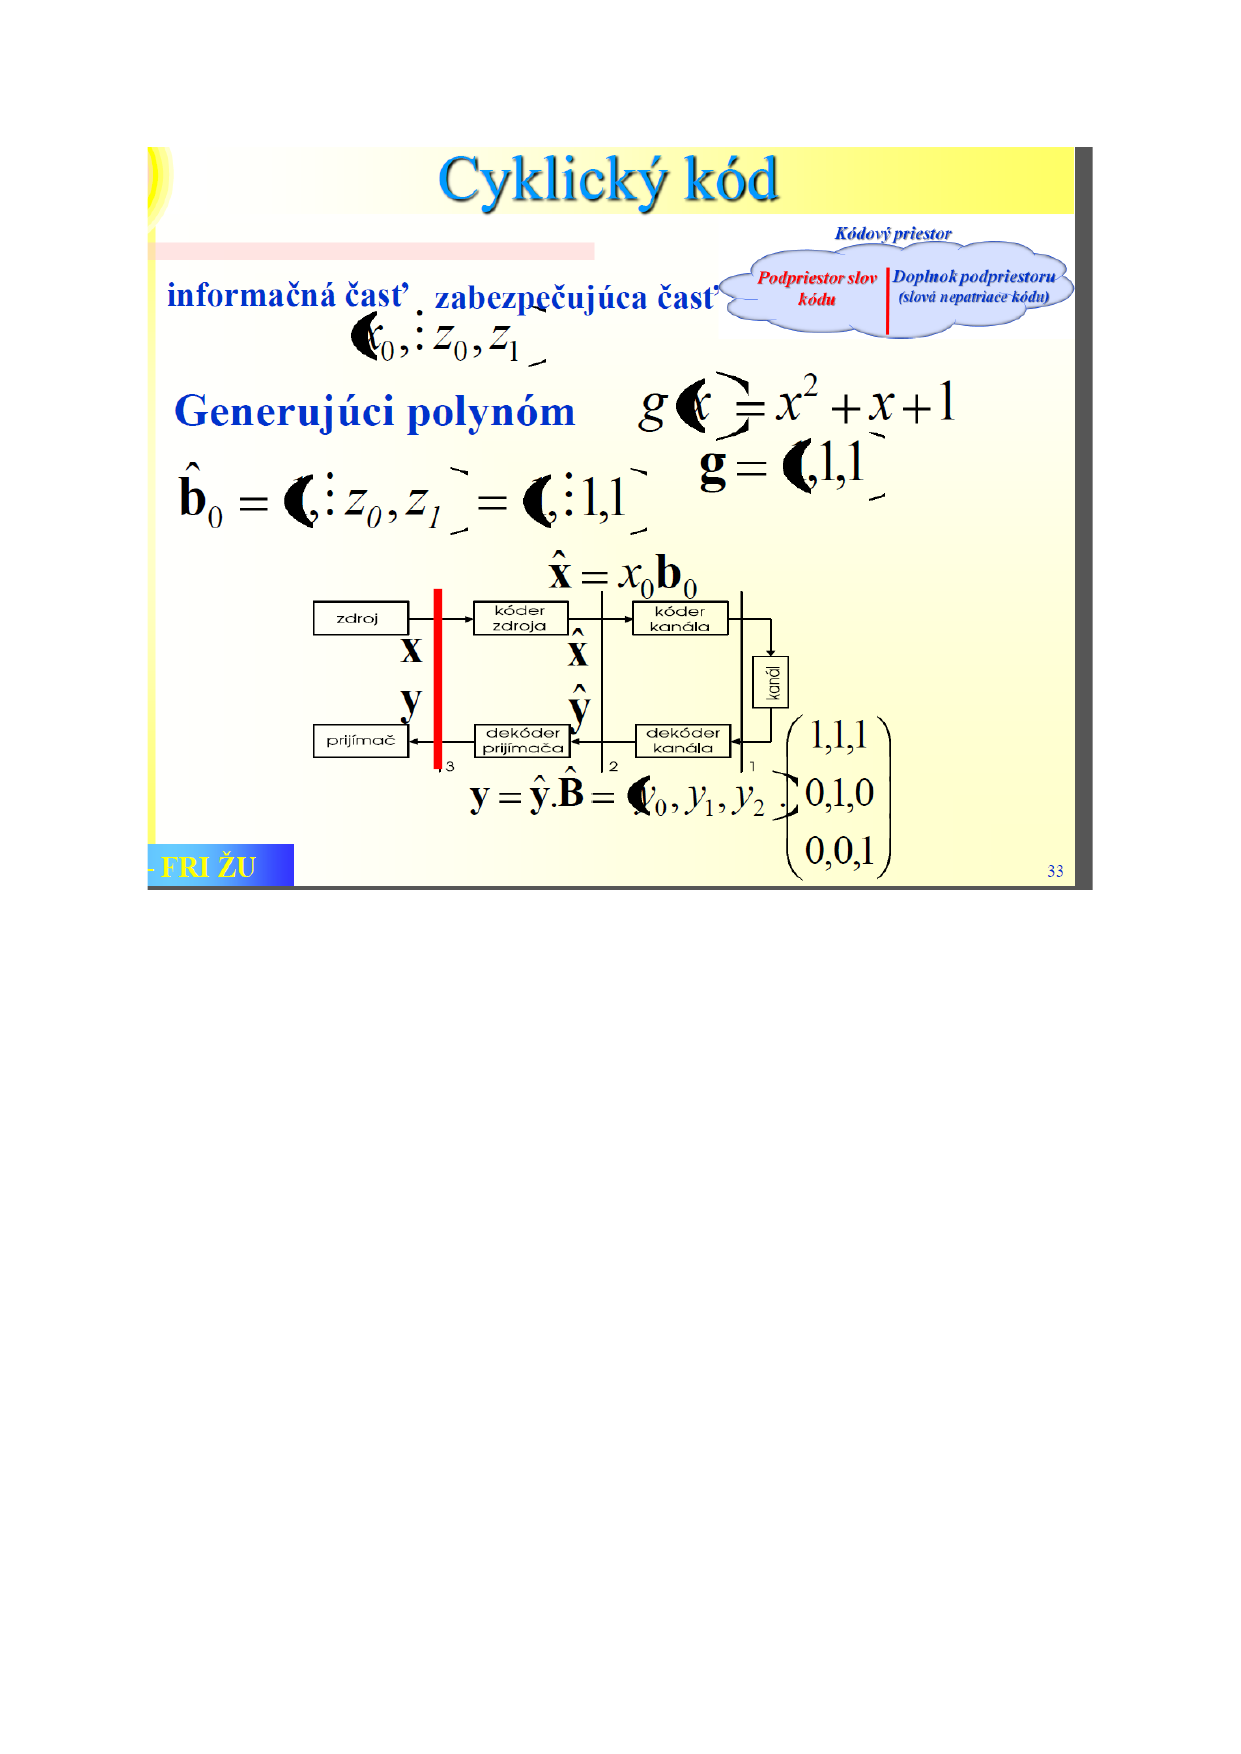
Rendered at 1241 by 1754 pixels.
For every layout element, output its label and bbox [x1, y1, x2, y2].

picture [147, 147, 1093, 890]
